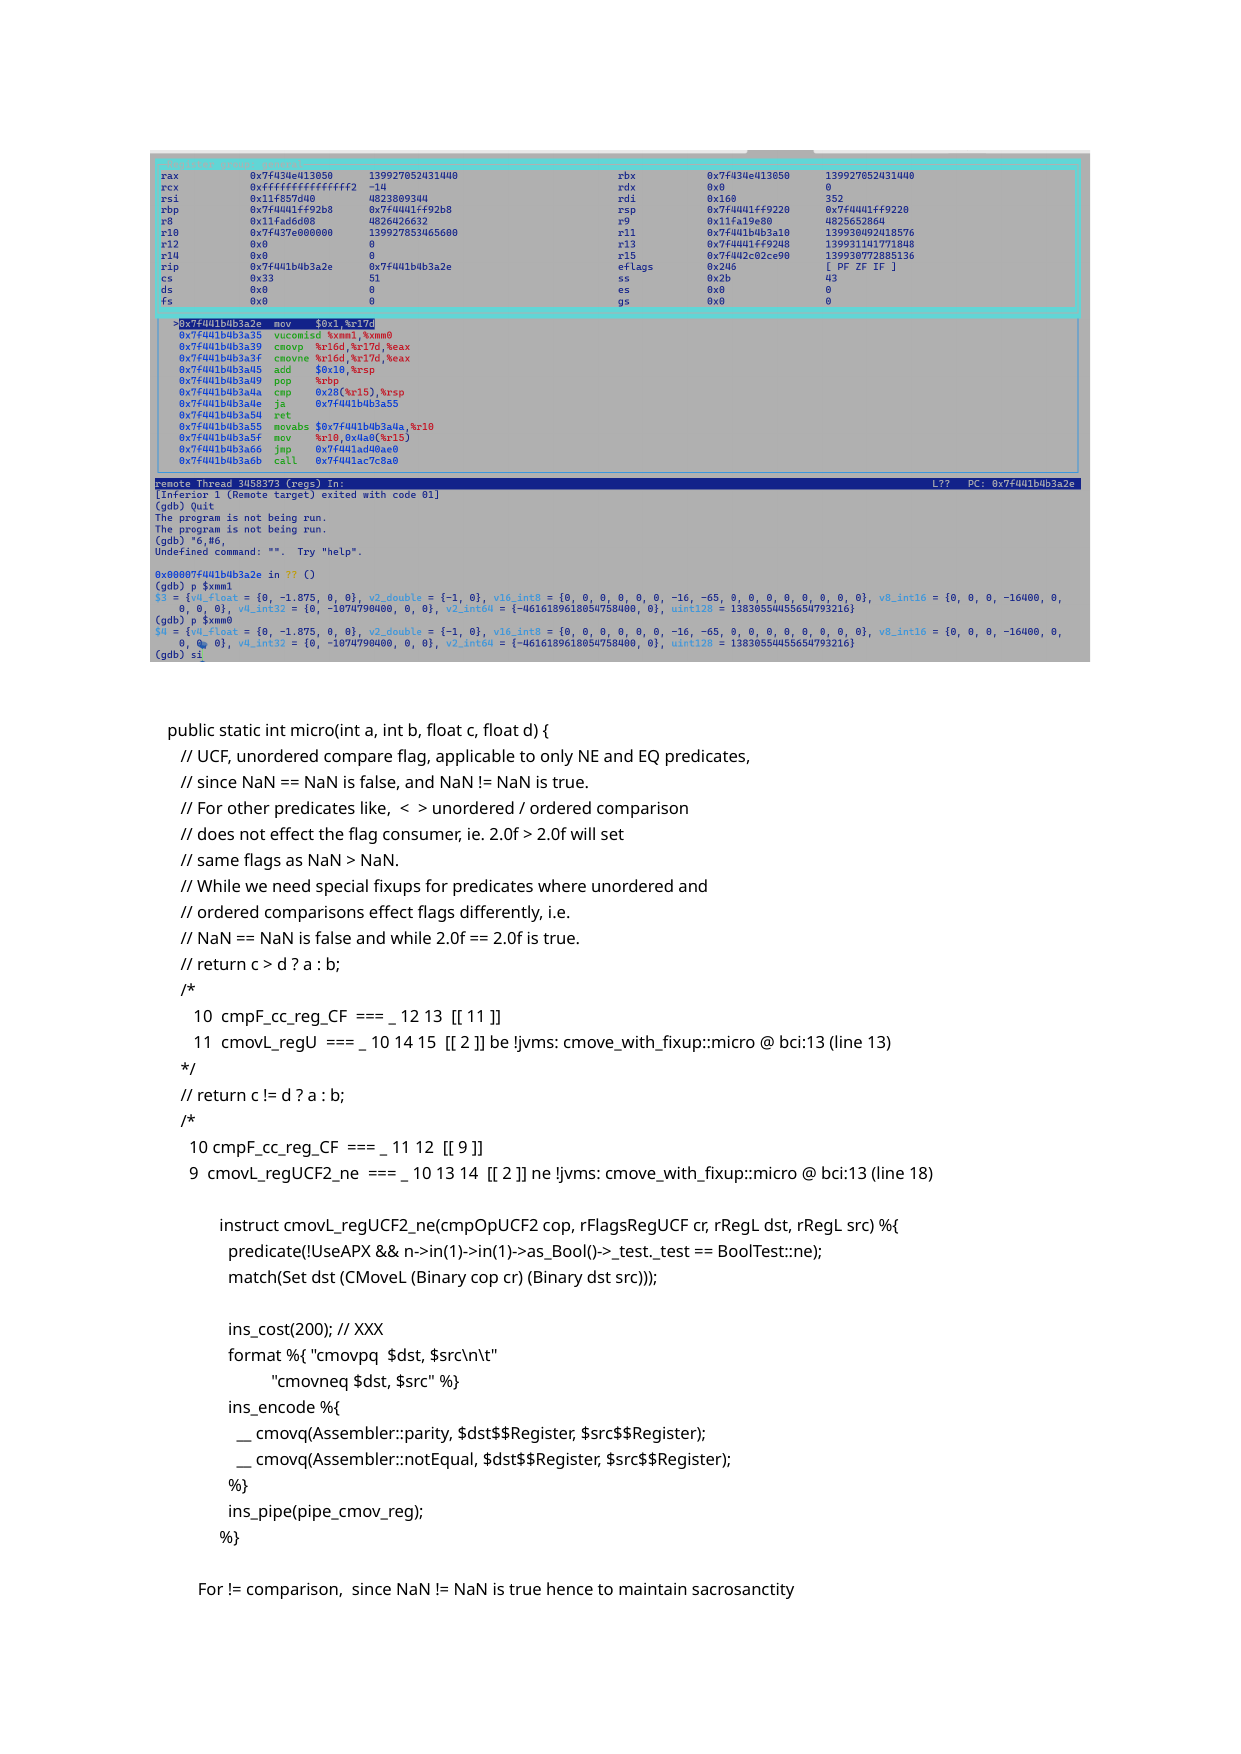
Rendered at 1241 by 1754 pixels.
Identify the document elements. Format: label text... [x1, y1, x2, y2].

text // since NaN == NaN is false, and NaN != NaN is true. [150, 771, 1090, 793]
text // While we need special fixups for predicates where unordered and [150, 875, 1090, 897]
text */ [150, 1057, 1090, 1080]
text %} [150, 1526, 1090, 1548]
text // does not effect the flag consumer, ie. 2.0f > 2.0f will set [150, 823, 1090, 845]
text format %{ "cmovpq $dst, $src\n\t" [150, 1343, 1090, 1366]
text 10 cmpF_cc_reg_CF === _ 12 13 [[ 11 ]] [150, 1005, 1090, 1028]
text public static int micro(int a, int b, float c, float d) { [150, 718, 1090, 741]
picture [150, 150, 1091, 662]
text // return c != d ? a : b; [150, 1083, 1090, 1106]
text 11 cmovL_regU === _ 10 14 15 [[ 2 ]] be !jvms: cmove_with_fixup::micro @ bci:13 (line 13) [150, 1031, 1090, 1054]
text // return c > d ? a : b; [150, 953, 1090, 976]
text instruct cmovL_regUCF2_ne(cmpOpUCF2 cop, rFlagsRegUCF cr, rRegL dst, rRegL src) %{ [150, 1213, 1090, 1236]
text ins_encode %{ [150, 1396, 1090, 1418]
text __ cmovq(Assembler::parity, $dst$$Register, $src$$Register); [150, 1422, 1090, 1444]
text /* [150, 1109, 1090, 1132]
text // UCF, unordered compare flag, applicable to only NE and EQ predicates, [150, 744, 1090, 767]
text match(Set dst (CMoveL (Binary cop cr) (Binary dst src))); [150, 1265, 1090, 1288]
text /* [150, 979, 1090, 1002]
text ins_pipe(pipe_cmov_reg); [150, 1500, 1090, 1522]
text // same flags as NaN > NaN. [150, 849, 1090, 871]
text // For other predicates like, < > unordered / ordered comparison [150, 797, 1090, 819]
text "cmovneq $dst, $src" %} [150, 1369, 1090, 1392]
text // ordered comparisons effect flags differently, i.e. [150, 901, 1090, 923]
text For != comparison, since NaN != NaN is true hence to maintain sacrosanctity [150, 1578, 1090, 1601]
text 10 cmpF_cc_reg_CF === _ 11 12 [[ 9 ]] [150, 1135, 1090, 1158]
text predicate(!UseAPX && n->in(1)->in(1)->as_Bool()->_test._test == BoolTest::ne); [150, 1239, 1090, 1262]
text ins_cost(200); // XXX [150, 1317, 1090, 1340]
text 9 cmovL_regUCF2_ne === _ 10 13 14 [[ 2 ]] ne !jvms: cmove_with_fixup::micro @ bci:13 (line 18) [150, 1161, 1090, 1184]
text %} [150, 1474, 1090, 1496]
text // NaN == NaN is false and while 2.0f == 2.0f is true. [150, 927, 1090, 949]
text __ cmovq(Assembler::notEqual, $dst$$Register, $src$$Register); [150, 1448, 1090, 1470]
